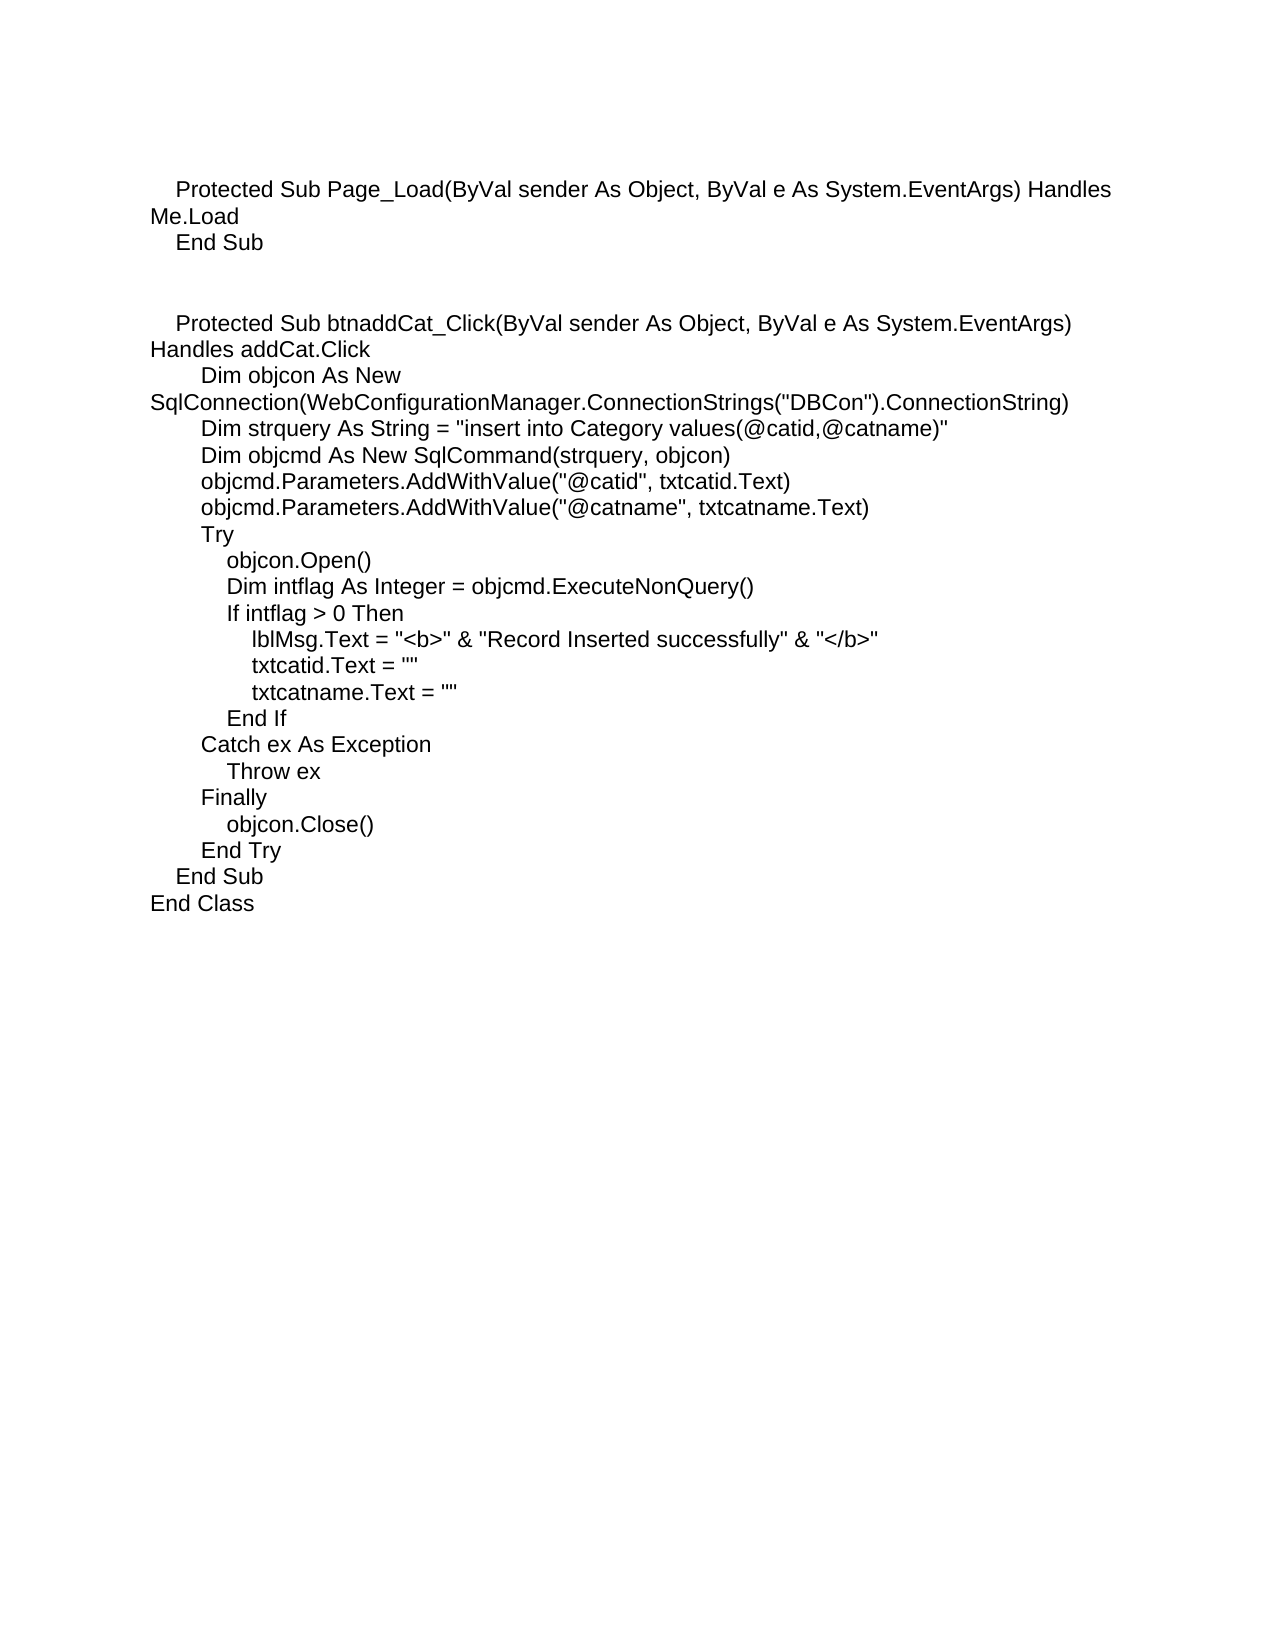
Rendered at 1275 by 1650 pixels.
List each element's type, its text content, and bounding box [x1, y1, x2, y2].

text objcmd.Parameters.AddWithValue("@catid", txtcatid.Text) [150, 468, 1125, 494]
text Protected Sub Page_Load(ByVal sender As Object, ByVal e As System.EventArgs) Handles Me.Load [150, 176, 1125, 229]
text lblMsg.Text = "<b>" & "Record Inserted successfully" & "</b>" [150, 626, 1125, 652]
text End If [150, 705, 1125, 731]
text txtcatid.Text = "" [150, 652, 1125, 679]
text Catch ex As Exception [150, 731, 1125, 758]
text objcon.Open() [150, 547, 1125, 573]
text Protected Sub btnaddCat_Click(ByVal sender As Object, ByVal e As System.EventArgs) Handles addCat.Click [150, 310, 1125, 362]
text If intflag > 0 Then [150, 600, 1125, 626]
text End Class [150, 889, 1125, 916]
text Dim strquery As String = "insert into Category values(@catid,@catname)" [150, 415, 1125, 442]
text Try [150, 521, 1125, 547]
text Dim intflag As Integer = objcmd.ExecuteNonQuery() [150, 573, 1125, 600]
text objcmd.Parameters.AddWithValue("@catname", txtcatname.Text) [150, 494, 1125, 521]
text Dim objcmd As New SqlCommand(strquery, objcon) [150, 442, 1125, 468]
text objcon.Close() [150, 811, 1125, 837]
text Finally [150, 784, 1125, 811]
text End Sub [150, 229, 1125, 255]
text txtcatname.Text = "" [150, 679, 1125, 705]
text Dim objcon As New SqlConnection(WebConfigurationManager.ConnectionStrings("DBCon").ConnectionString) [150, 362, 1125, 415]
text Throw ex [150, 758, 1125, 784]
text End Sub [150, 863, 1125, 889]
text End Try [150, 837, 1125, 863]
